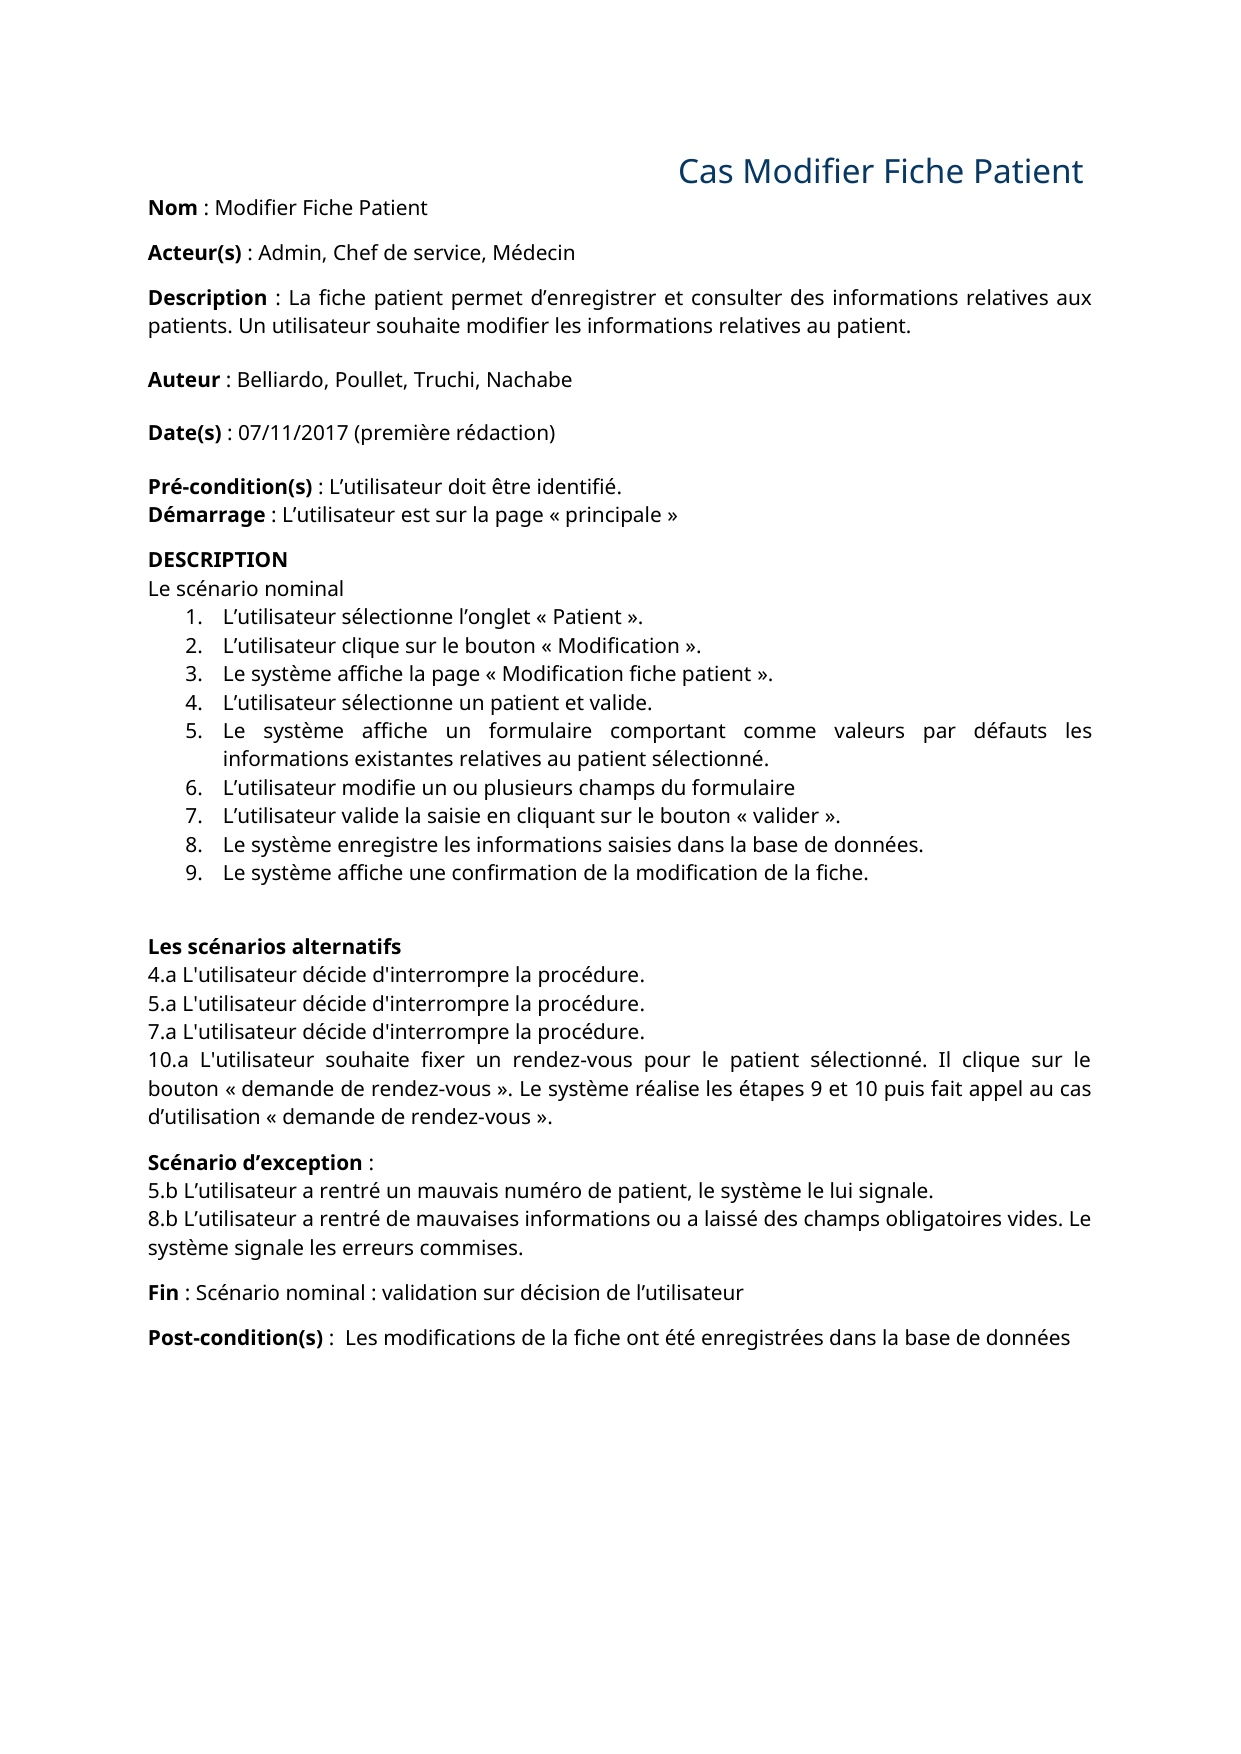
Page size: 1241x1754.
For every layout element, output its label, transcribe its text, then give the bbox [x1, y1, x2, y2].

list Le système enregistre les informations saisies dans la base de données. [185, 830, 1093, 858]
text DESCRIPTION [148, 546, 1093, 574]
text Description : La fiche patient permet d’enregistrer et consulter des informations relatives aux patients. Un utilisateur souhaite modifier les informations relatives au patient. [148, 283, 1093, 340]
text Les scénarios alternatifs [148, 932, 1093, 960]
text Date(s) : 07/11/2017 (première rédaction) [148, 418, 1093, 447]
list L’utilisateur sélectionne l’onglet « Patient ». [185, 602, 1093, 631]
text Fin : Scénario nominal : validation sur décision de l’utilisateur [148, 1278, 1093, 1306]
list L’utilisateur valide la saisie en cliquant sur le bouton « valider ». [185, 801, 1093, 830]
list L’utilisateur modifie un ou plusieurs champs du formulaire [185, 773, 1093, 801]
list Le système affiche une confirmation de la modification de la fiche. [185, 858, 1093, 887]
text 4.a L'utilisateur décide d'interrompre la procédure. [148, 960, 1093, 989]
text Post-condition(s) : Les modifications de la fiche ont été enregistrées dans la base de données [148, 1323, 1093, 1352]
list Le système affiche un formulaire comportant comme valeurs par défauts les informations existantes relatives au patient sélectionné. [185, 716, 1093, 773]
text 5.b L’utilisateur a rentré un mauvais numéro de patient, le système le lui signale. [148, 1176, 1093, 1204]
text Acteur(s) : Admin, Chef de service, Médecin [148, 238, 1093, 267]
text Démarrage : L’utilisateur est sur la page « principale » [148, 500, 1093, 529]
text 10.a L'utilisateur souhaite fixer un rendez-vous pour le patient sélectionné. Il clique sur le bouton « demande de rendez-vous ». Le système réalise les étapes 9 et 10 puis fait appel au cas d’utilisation « demande de rendez-vous ». [148, 1046, 1093, 1131]
text Cas Modifier Fiche Patient [148, 148, 1093, 193]
text 8.b L’utilisateur a rentré de mauvaises informations ou a laissé des champs obligatoires vides. Le système signale les erreurs commises. [148, 1204, 1093, 1261]
list Le système affiche la page « Modification fiche patient ». [185, 659, 1093, 688]
text Pré-condition(s) : L’utilisateur doit être identifié. [148, 472, 1093, 500]
text 5.a L'utilisateur décide d'interrompre la procédure. [148, 989, 1093, 1017]
list L’utilisateur sélectionne un patient et valide. [185, 688, 1093, 716]
list L’utilisateur clique sur le bouton « Modification ». [185, 631, 1093, 659]
text 7.a L'utilisateur décide d'interrompre la procédure. [148, 1017, 1093, 1046]
text Auteur : Belliardo, Poullet, Truchi, Nachabe [148, 365, 1093, 393]
text Scénario d’exception : [148, 1148, 1093, 1176]
text Nom : Modifier Fiche Patient [148, 193, 1093, 221]
text Le scénario nominal [148, 574, 1093, 602]
